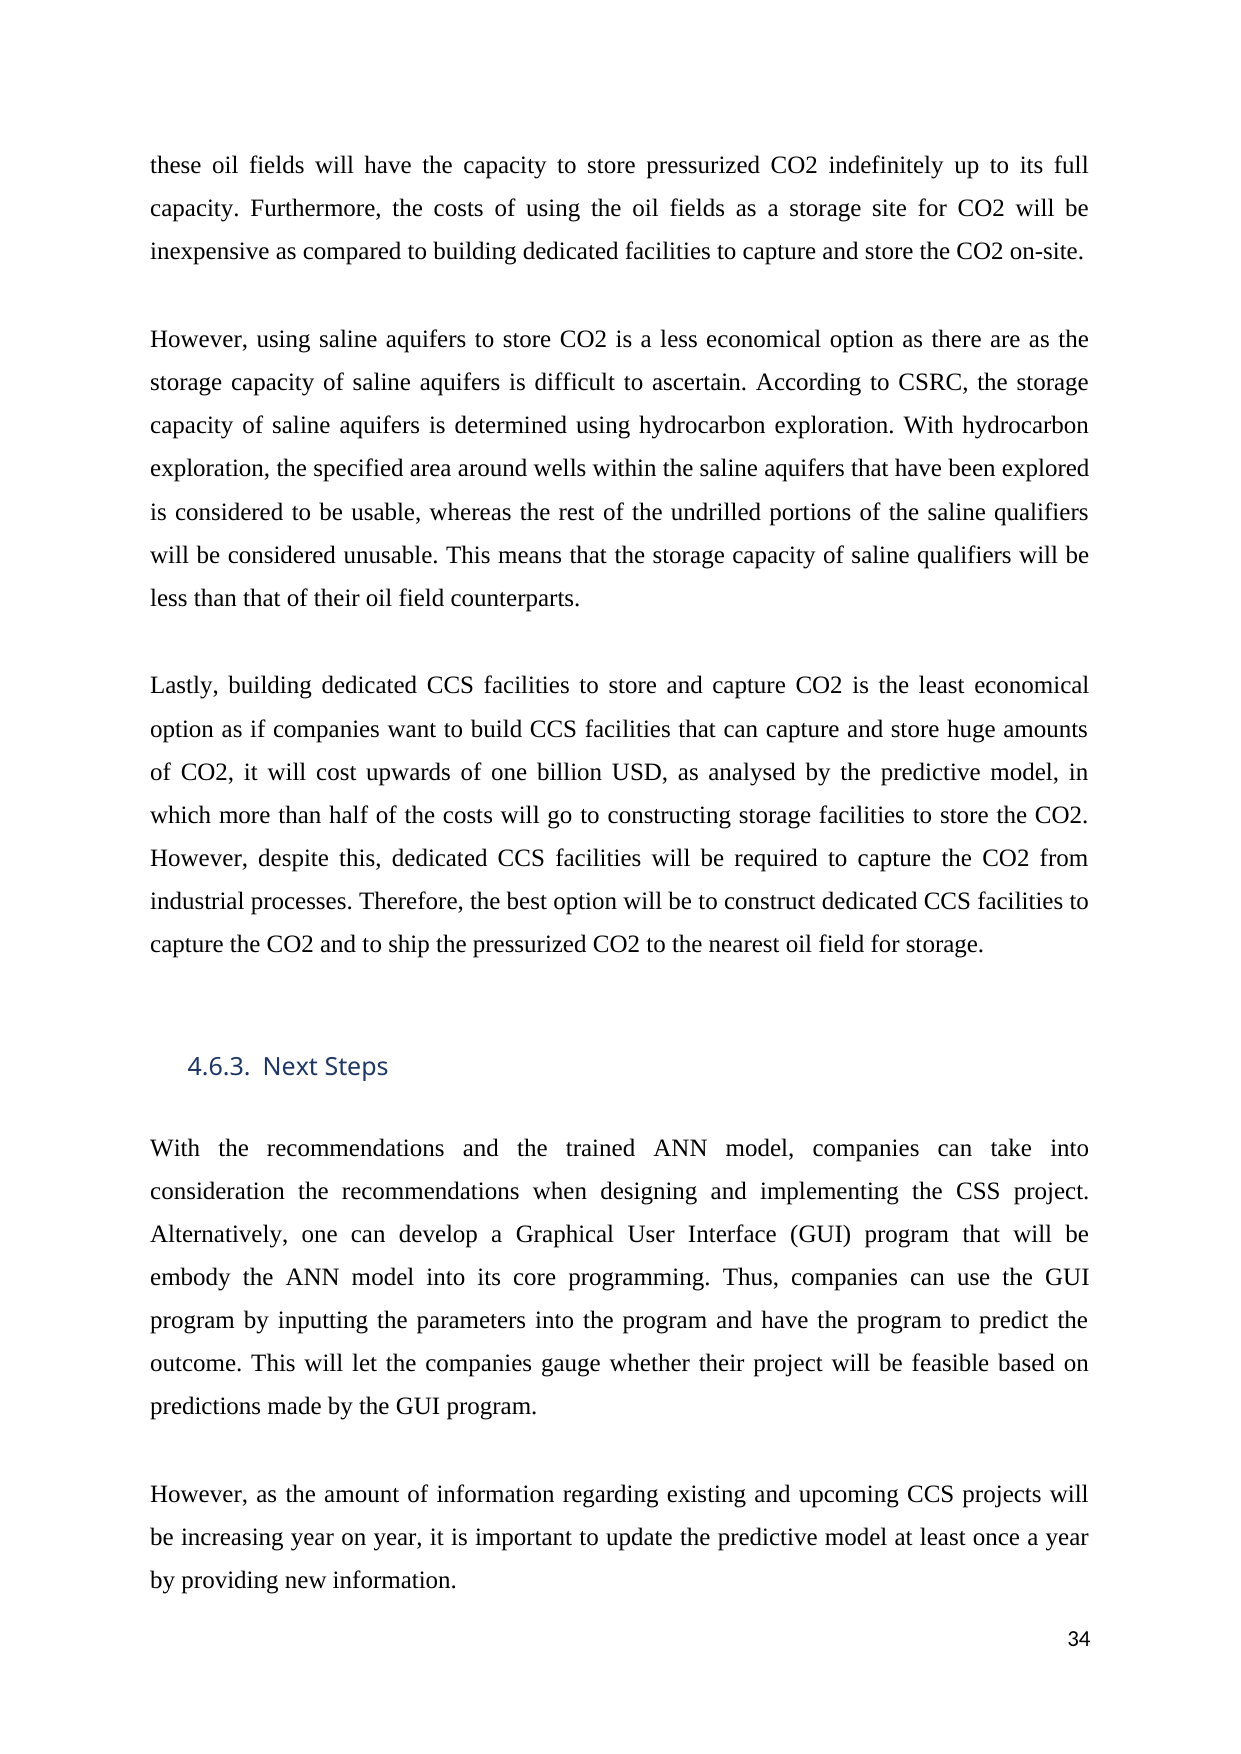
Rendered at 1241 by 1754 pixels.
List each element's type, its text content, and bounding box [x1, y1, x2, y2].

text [150, 150, 1090, 265]
subtitle Next Steps [187, 1049, 1090, 1083]
text With the recommendations and the trained ANN model, companies can take into consideration the recommendations when designing and implementing the CSS project. Alternatively, one can develop a Graphical User Interface (GUI) program that will be embody the ANN model into its core programming. Thus, companies can use the GUI program by inputting the parameters into the program and have the program to predict the outcome. This will let the companies gauge whether their project will be feasible based on predictions made by the GUI program. [150, 1133, 1090, 1420]
text However, as the amount of information regarding existing and upcoming CCS projects will be increasing year on year, it is important to update the predictive model at least once a year by providing new information. [150, 1479, 1090, 1594]
text However, using saline aquifers to store CO2 is a less economical option as there are as the storage capacity of saline aquifers is difficult to ascertain. According to CSRC, the storage capacity of saline aquifers is determined using hydrocarbon exploration. With hydrocarbon exploration, the specified area around wells within the saline aquifers that have been explored is considered to be usable, whereas the rest of the undrilled portions of the saline qualifiers will be considered unusable. This means that the storage capacity of saline qualifiers will be less than that of their oil field counterparts. [150, 324, 1090, 612]
text Lastly, building dedicated CCS facilities to store and capture CO2 is the least economical option as if companies want to build CCS facilities that can capture and store huge amounts of CO2, it will cost upwards of one billion USD, as analysed by the predictive model, in which more than half of the costs will go to constructing storage facilities to store the CO2. However, despite this, dedicated CCS facilities will be required to capture the CO2 from industrial processes. Therefore, the best option will be to construct dedicated CCS facilities to capture the CO2 and to ship the pressurized CO2 to the nearest oil field for storage. [150, 671, 1090, 958]
